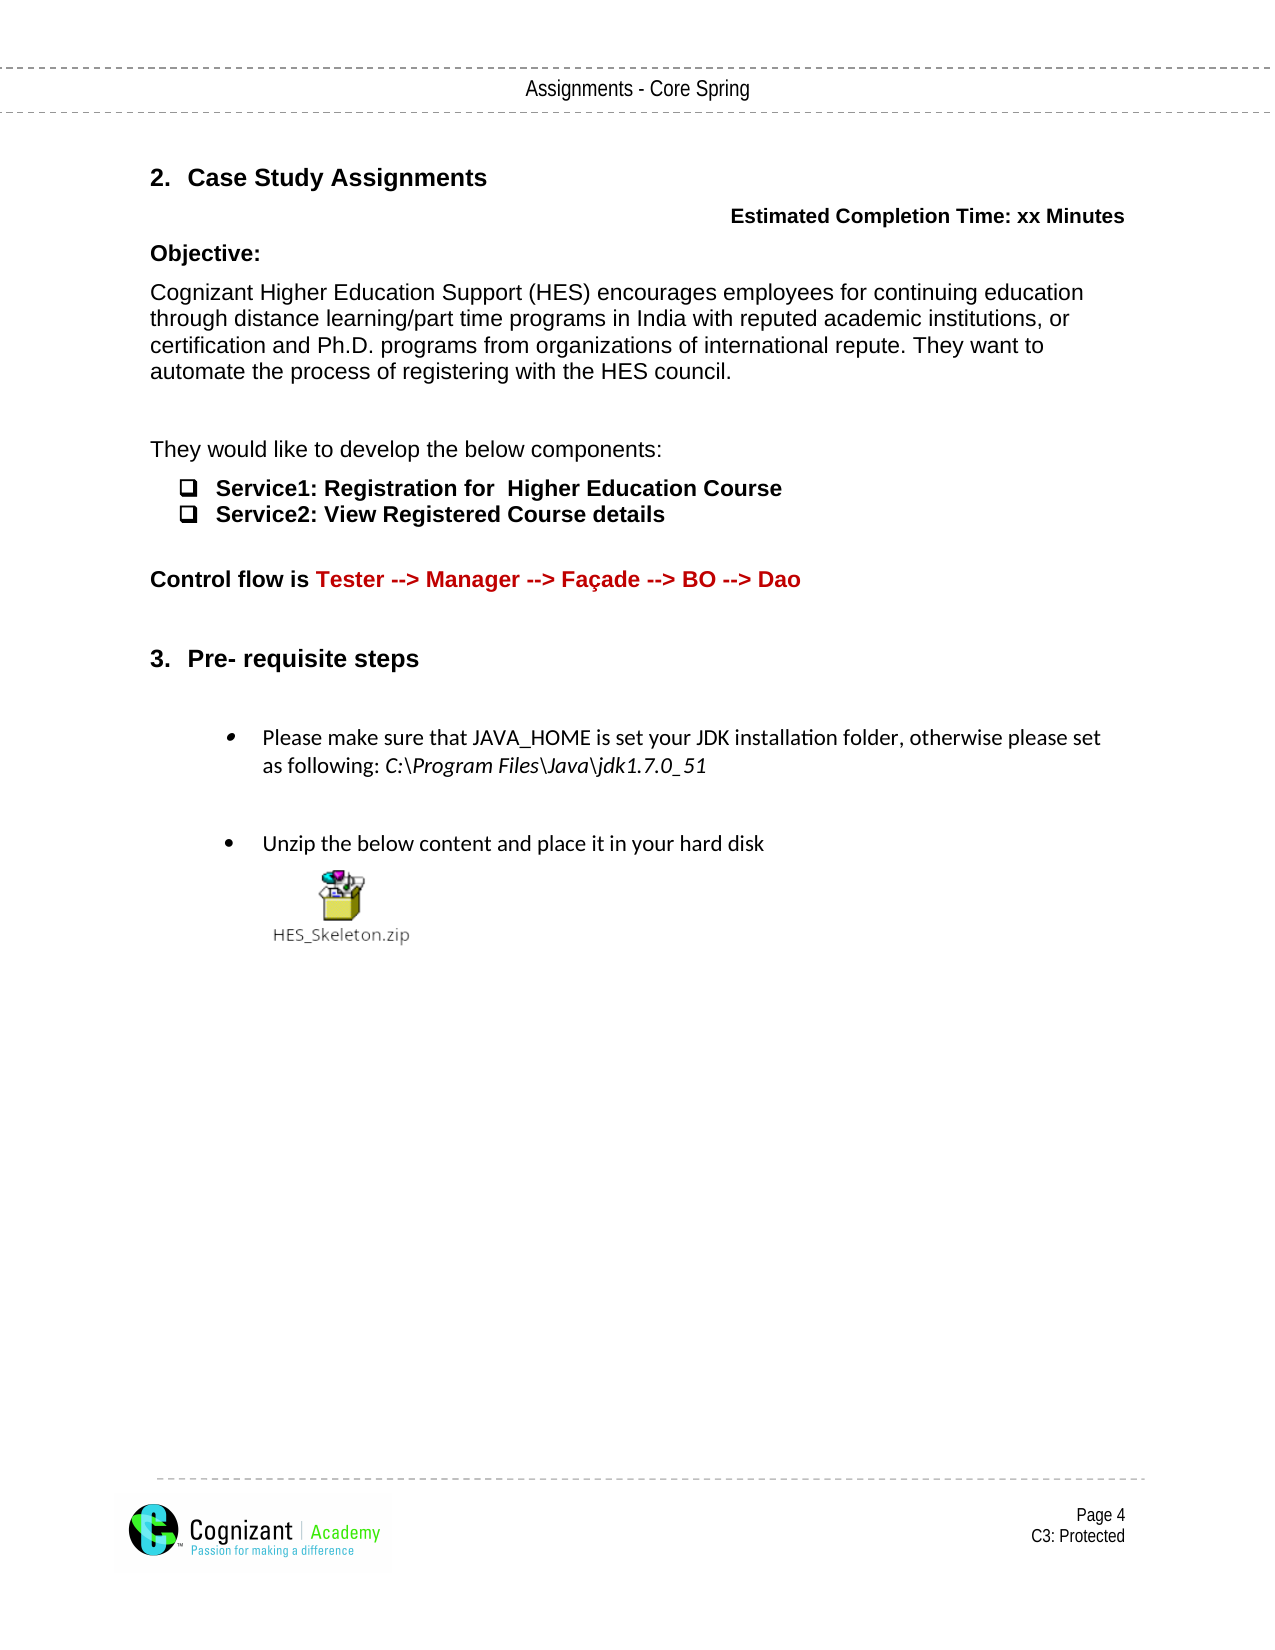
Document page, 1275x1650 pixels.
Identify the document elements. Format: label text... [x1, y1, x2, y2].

list Service2: View Registered Course details [178, 501, 1125, 527]
list Service1: Registration for Higher Education Course [178, 475, 1125, 501]
picture [114, 1493, 393, 1572]
list Unzip the below content and place it in your hard disk [225, 829, 1125, 857]
text They would like to develop the below components: [150, 436, 1125, 462]
text Objective: [150, 240, 1125, 267]
text Cognizant Higher Education Support (HES) encourages employees for continuing education through distance learning/part time programs in India with reputed academic institutions, or certification and Ph.D. programs from organizations of international repute. They want to automate the process of registering with the HES council. [150, 279, 1125, 384]
text Case Study Assignments [150, 162, 1125, 191]
list Please make sure that JAVA_HOME is set your JDK installation folder, otherwise please set as following: C:\Program Files\Java\jdk1.7.0_51 [225, 723, 1125, 779]
text Control flow is Tester --> Manager --> Façade --> BO --> Dao [150, 566, 1125, 593]
text Estimated Completion Time: xx Minutes [150, 204, 1125, 228]
text Pre- requisite steps [150, 644, 1125, 673]
